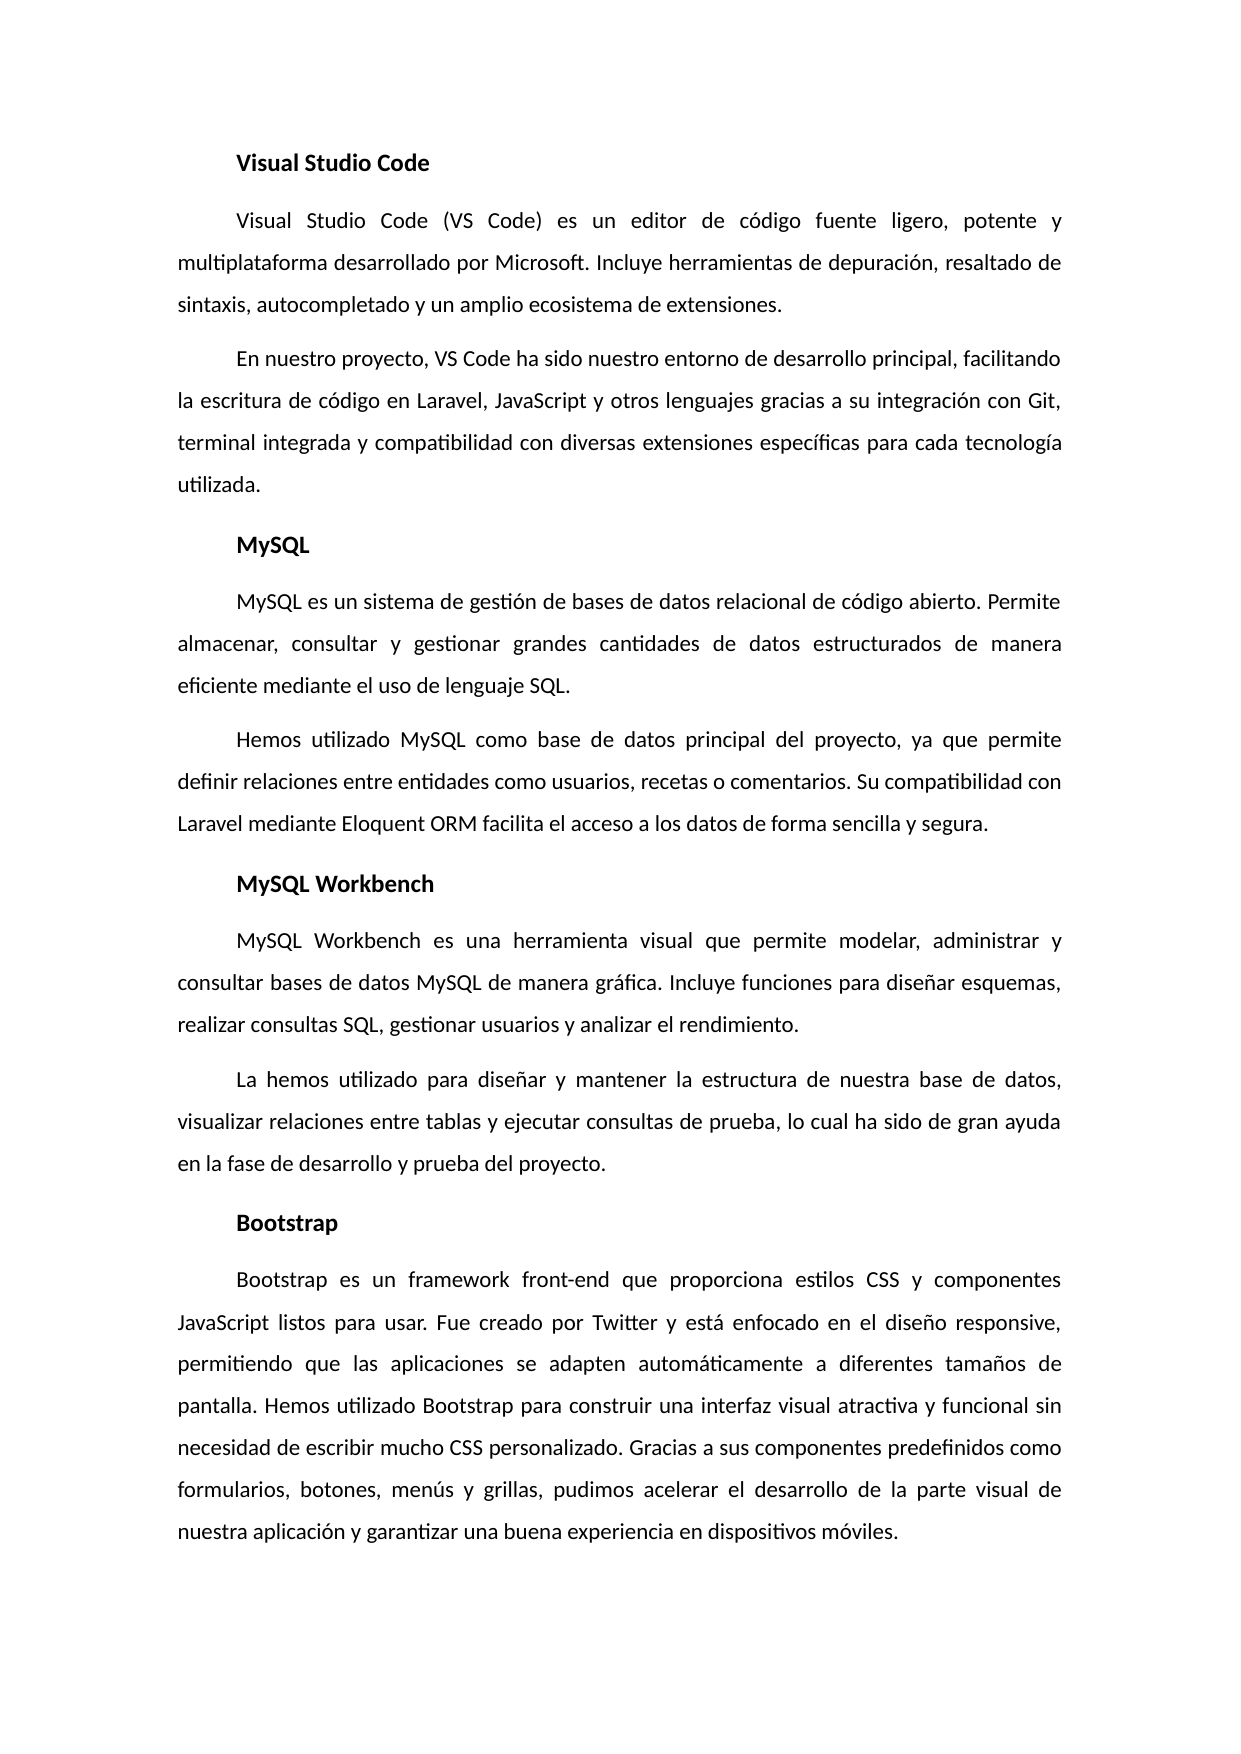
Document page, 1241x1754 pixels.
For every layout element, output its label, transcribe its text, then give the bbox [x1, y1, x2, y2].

text MySQL es un sistema de gestión de bases de datos relacional de código abierto. Permite almacenar, consultar y gestionar grandes cantidades de datos estructurados de manera eficiente mediante el uso de lenguaje SQL. [177, 587, 1063, 699]
subtitle Visual Studio Code [177, 148, 1063, 178]
subtitle MySQL Workbench [177, 868, 1063, 899]
text Visual Studio Code (VS Code) es un editor de código fuente ligero, potente y multiplataforma desarrollado por Microsoft. Incluye herramientas de depuración, resaltado de sintaxis, autocompletado y un amplio ecosistema de extensiones. [177, 206, 1063, 318]
subtitle MySQL [177, 529, 1063, 559]
subtitle Bootstrap [177, 1207, 1063, 1238]
text MySQL Workbench es una herramienta visual que permite modelar, administrar y consultar bases de datos MySQL de manera gráfica. Incluye funciones para diseñar esquemas, realizar consultas SQL, gestionar usuarios y analizar el rendimiento. [177, 926, 1063, 1038]
text En nuestro proyecto, VS Code ha sido nuestro entorno de desarrollo principal, facilitando la escritura de código en Laravel, JavaScript y otros lenguajes gracias a su integración con Git, terminal integrada y compatibilidad con diversas extensiones específicas para cada tecnología utilizada. [177, 344, 1063, 498]
text Bootstrap es un framework front-end que proporciona estilos CSS y componentes JavaScript listos para usar. Fue creado por Twitter y está enfocado en el diseño responsive, permitiendo que las aplicaciones se adapten automáticamente a diferentes tamaños de pantalla. Hemos utilizado Bootstrap para construir una interfaz visual atractiva y funcional sin necesidad de escribir mucho CSS personalizado. Gracias a sus componentes predefinidos como formularios, botones, menús y grillas, pudimos acelerar el desarrollo de la parte visual de nuestra aplicación y garantizar una buena experiencia en dispositivos móviles. [177, 1266, 1063, 1546]
text Hemos utilizado MySQL como base de datos principal del proyecto, ya que permite definir relaciones entre entidades como usuarios, recetas o comentarios. Su compatibilidad con Laravel mediante Eloquent ORM facilita el acceso a los datos de forma sencilla y segura. [177, 726, 1063, 837]
text La hemos utilizado para diseñar y mantener la estructura de nuestra base de datos, visualizar relaciones entre tablas y ejecutar consultas de prueba, lo cual ha sido de gran ayuda en la fase de desarrollo y prueba del proyecto. [177, 1065, 1063, 1177]
